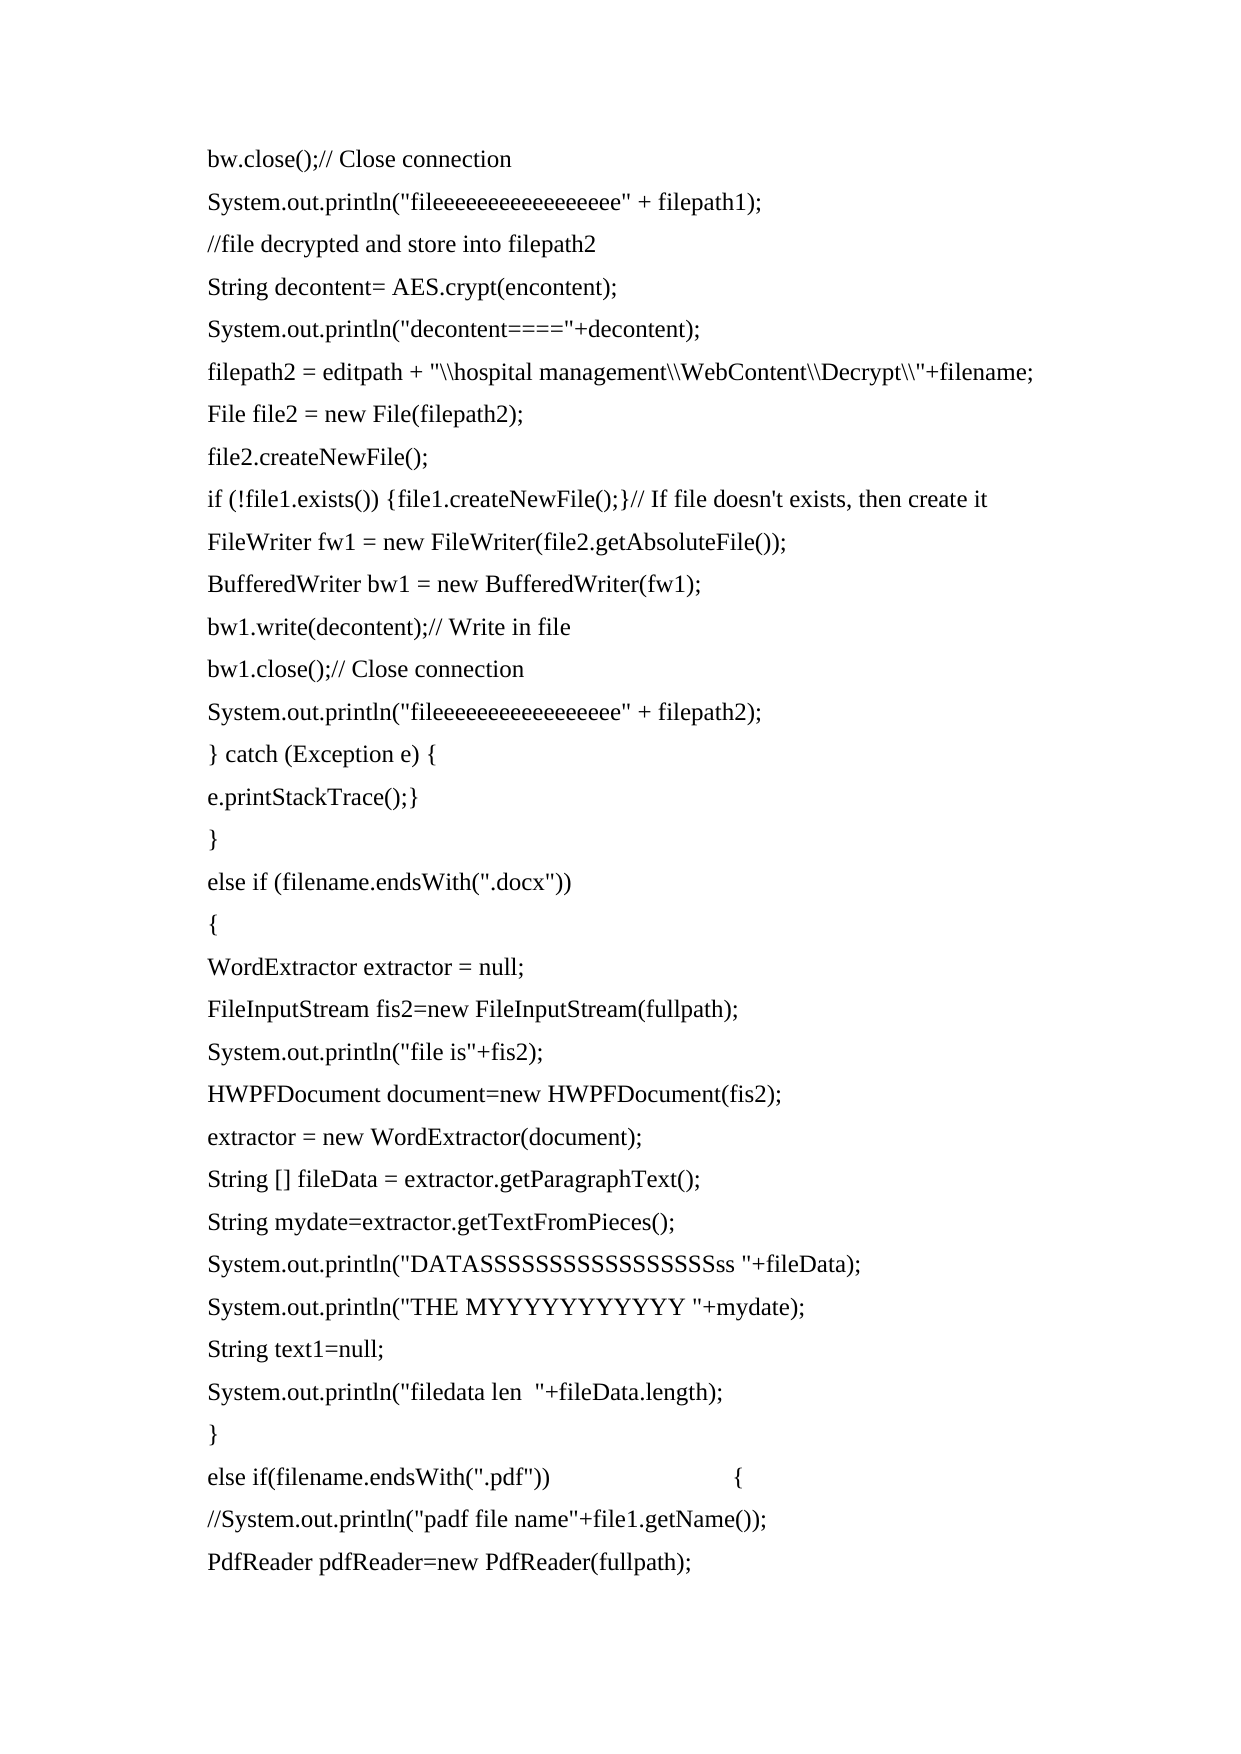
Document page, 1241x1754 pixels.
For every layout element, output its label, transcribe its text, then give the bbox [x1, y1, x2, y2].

text else if (filename.endsWith(".docx")) [207, 869, 1122, 895]
text file2.createNewFile(); [207, 444, 1122, 470]
text FileWriter fw1 = new FileWriter(file2.getAbsoluteFile()); [207, 529, 1122, 555]
text System.out.println("fileeeeeeeeeeeeeeeee" + filepath2); [207, 699, 1122, 725]
text PdfReader pdfReader=new PdfReader(fullpath); [207, 1549, 1122, 1575]
text //System.out.println("padf file name"+file1.getName()); [207, 1507, 1122, 1533]
text BufferedWriter bw1 = new BufferedWriter(fw1); [207, 572, 1122, 598]
text File file2 = new File(filepath2); [207, 402, 1122, 428]
text FileInputStream fis2=new FileInputStream(fullpath); [207, 997, 1122, 1023]
text } [207, 1422, 1122, 1448]
text } [207, 827, 1122, 853]
text e.printStackTrace();} [207, 784, 1122, 810]
text filepath2 = editpath + "\\hospital management\\WebContent\\Decrypt\\"+filename; [207, 359, 1122, 385]
text String [] fileData = extractor.getParagraphText(); [207, 1167, 1122, 1193]
text } catch (Exception e) { [207, 742, 1122, 768]
text WordExtractor extractor = null; [207, 954, 1122, 980]
text //file decrypted and store into filepath2 [207, 232, 1122, 258]
text bw1.write(decontent);// Write in file [207, 614, 1122, 640]
text else if(filename.endsWith(".pdf")) { [207, 1464, 1122, 1490]
text System.out.println("filedata len "+fileData.length); [207, 1379, 1122, 1405]
text System.out.println("THE MYYYYYYYYYYY "+mydate); [207, 1294, 1122, 1320]
text System.out.println("file is"+fis2); [207, 1039, 1122, 1065]
text if (!file1.exists()) {file1.createNewFile();}// If file doesn't exists, then create it [207, 487, 1122, 513]
text System.out.println("fileeeeeeeeeeeeeeeee" + filepath1); [207, 189, 1122, 215]
text String mydate=extractor.getTextFromPieces(); [207, 1209, 1122, 1235]
text String decontent= AES.crypt(encontent); [207, 274, 1122, 300]
text bw.close();// Close connection [207, 147, 1122, 173]
text HWPFDocument document=new HWPFDocument(fis2); [207, 1082, 1122, 1108]
text System.out.println("DATASSSSSSSSSSSSSSSSSss "+fileData); [207, 1252, 1122, 1278]
text System.out.println("decontent===="+decontent); [207, 317, 1122, 343]
text String text1=null; [207, 1337, 1122, 1363]
text extractor = new WordExtractor(document); [207, 1124, 1122, 1150]
text { [207, 912, 1122, 938]
text bw1.close();// Close connection [207, 657, 1122, 683]
